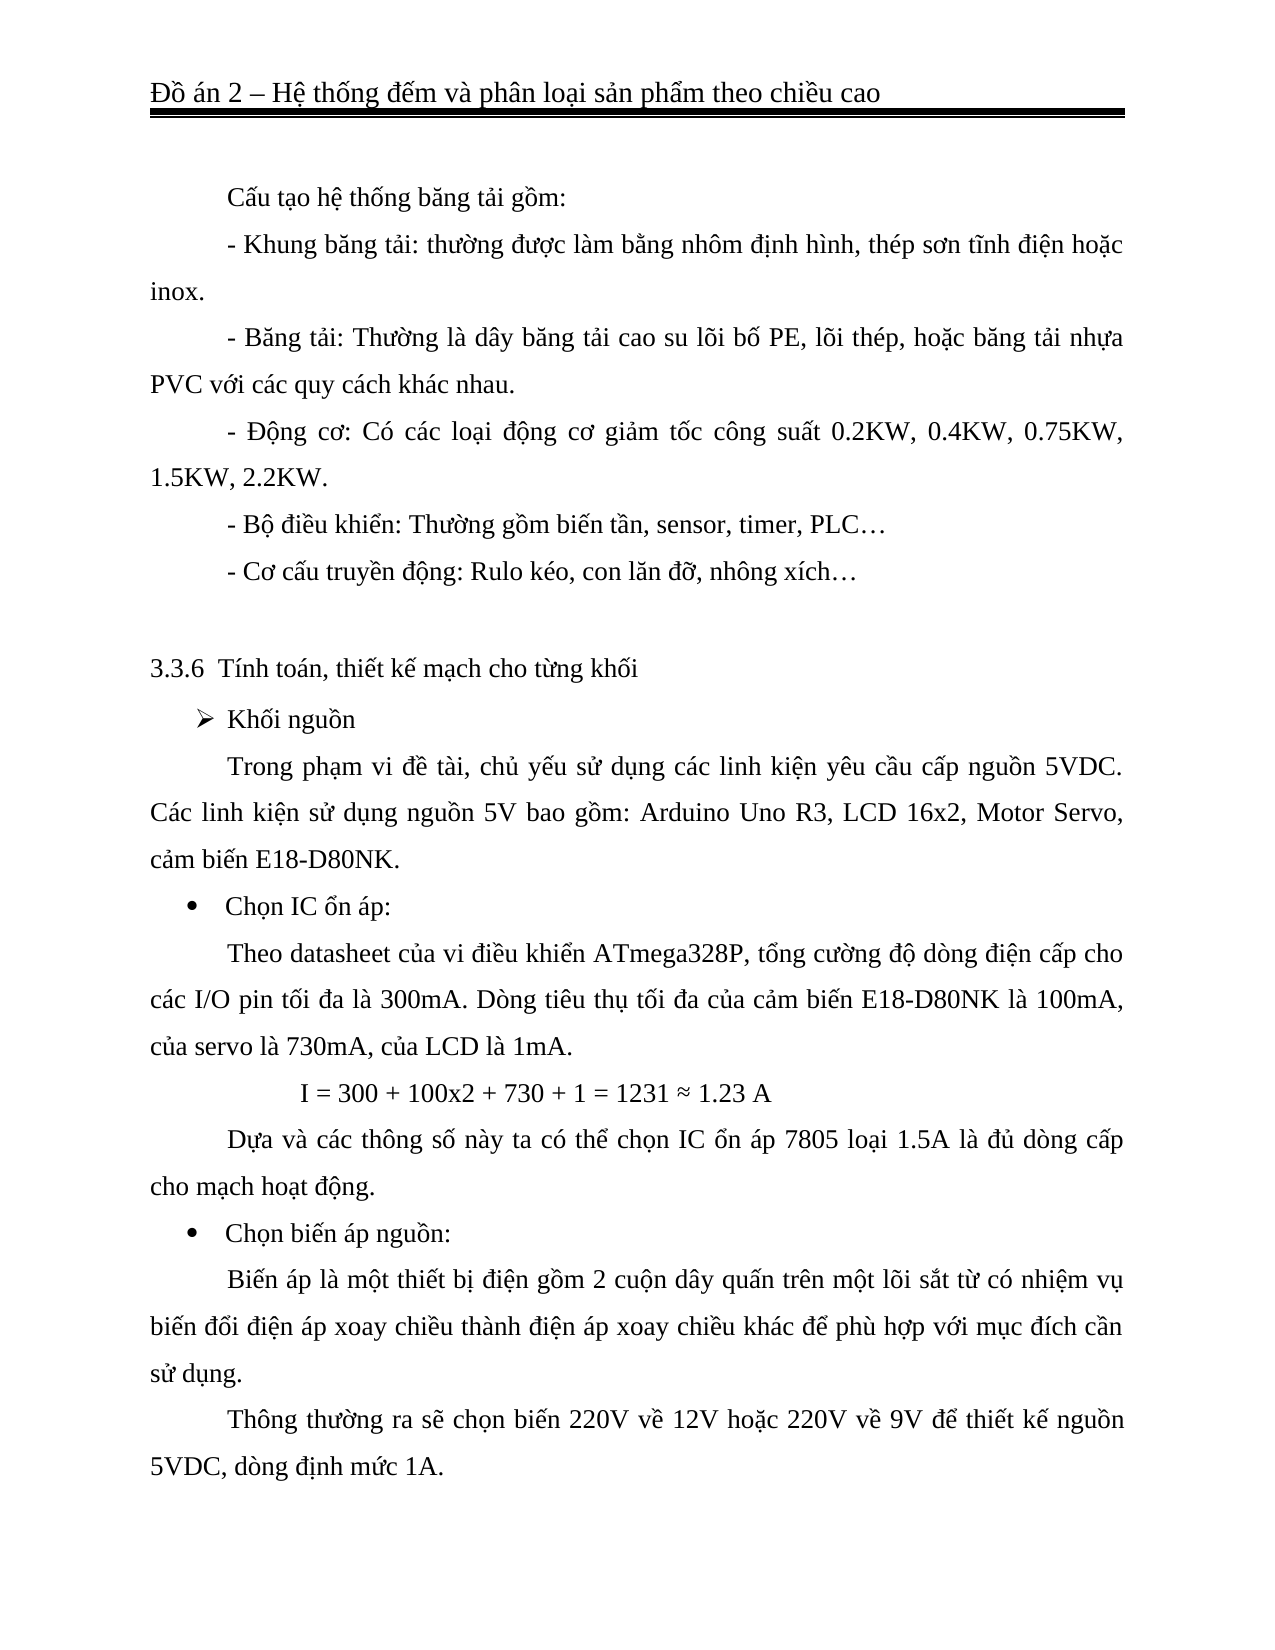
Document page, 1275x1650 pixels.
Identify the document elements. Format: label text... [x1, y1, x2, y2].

text Biến áp là một thiết bị điện gồm 2 cuộn dây quấn trên một lõi sắt từ có nhiệm vụ biến đổi điện áp xoay chiều thành điện áp xoay chiều khác để phù hợp với mục đích cần sử dụng. [150, 1264, 1125, 1388]
text Dựa và các thông số này ta có thể chọn IC ổn áp 7805 loại 1.5A là đủ dòng cấp cho mạch hoạt động. [150, 1123, 1125, 1201]
list Chọn IC ổn áp: [187, 890, 1125, 921]
text Thông thường ra sẽ chọn biến 220V về 12V hoặc 220V về 9V để thiết kế nguồn 5VDC, dòng định mức 1A. [150, 1404, 1125, 1481]
text - Cơ cấu truyền động: Rulo kéo, con lăn đỡ, nhông xích… [150, 555, 1125, 586]
text I = 300 + 100x2 + 730 + 1 = 1231 1.23 A [150, 1077, 1125, 1108]
text Cấu tạo hệ thống băng tải gồm: [150, 181, 1125, 212]
subtitle 3.3.6 Tính toán, thiết kế mạch cho từng khối [150, 652, 1125, 683]
text Trong phạm vi đề tài, chủ yếu sử dụng các linh kiện yêu cầu cấp nguồn 5VDC. Các linh kiện sử dụng nguồn 5V bao gồm: Arduino Uno R3, LCD 16x2, Motor Servo, cảm biến E18-D80NK. [150, 750, 1125, 874]
list Chọn biến áp nguồn: [187, 1217, 1125, 1248]
subtitle Khối nguồn [194, 703, 1125, 734]
text - Bộ điều khiển: Thường gồm biến tần, sensor, timer, PLC… [150, 508, 1125, 539]
text - Băng tải: Thường là dây băng tải cao su lõi bố PE, lõi thép, hoặc băng tải nhựa PVC với các quy cách khác nhau. [150, 321, 1125, 399]
text - Khung băng tải: thường được làm bằng nhôm định hình, thép sơn tĩnh điện hoặc inox. [150, 228, 1125, 306]
text Theo datasheet của vi điều khiển ATmega328P, tổng cường độ dòng điện cấp cho các I/O pin tối đa là 300mA. Dòng tiêu thụ tối đa của cảm biến E18-D80NK là 100mA, của servo là 730mA, của LCD là 1mA. [150, 937, 1125, 1061]
text - Động cơ: Có các loại động cơ giảm tốc công suất 0.2KW, 0.4KW, 0.75KW, 1.5KW, 2.2KW. [150, 415, 1125, 492]
